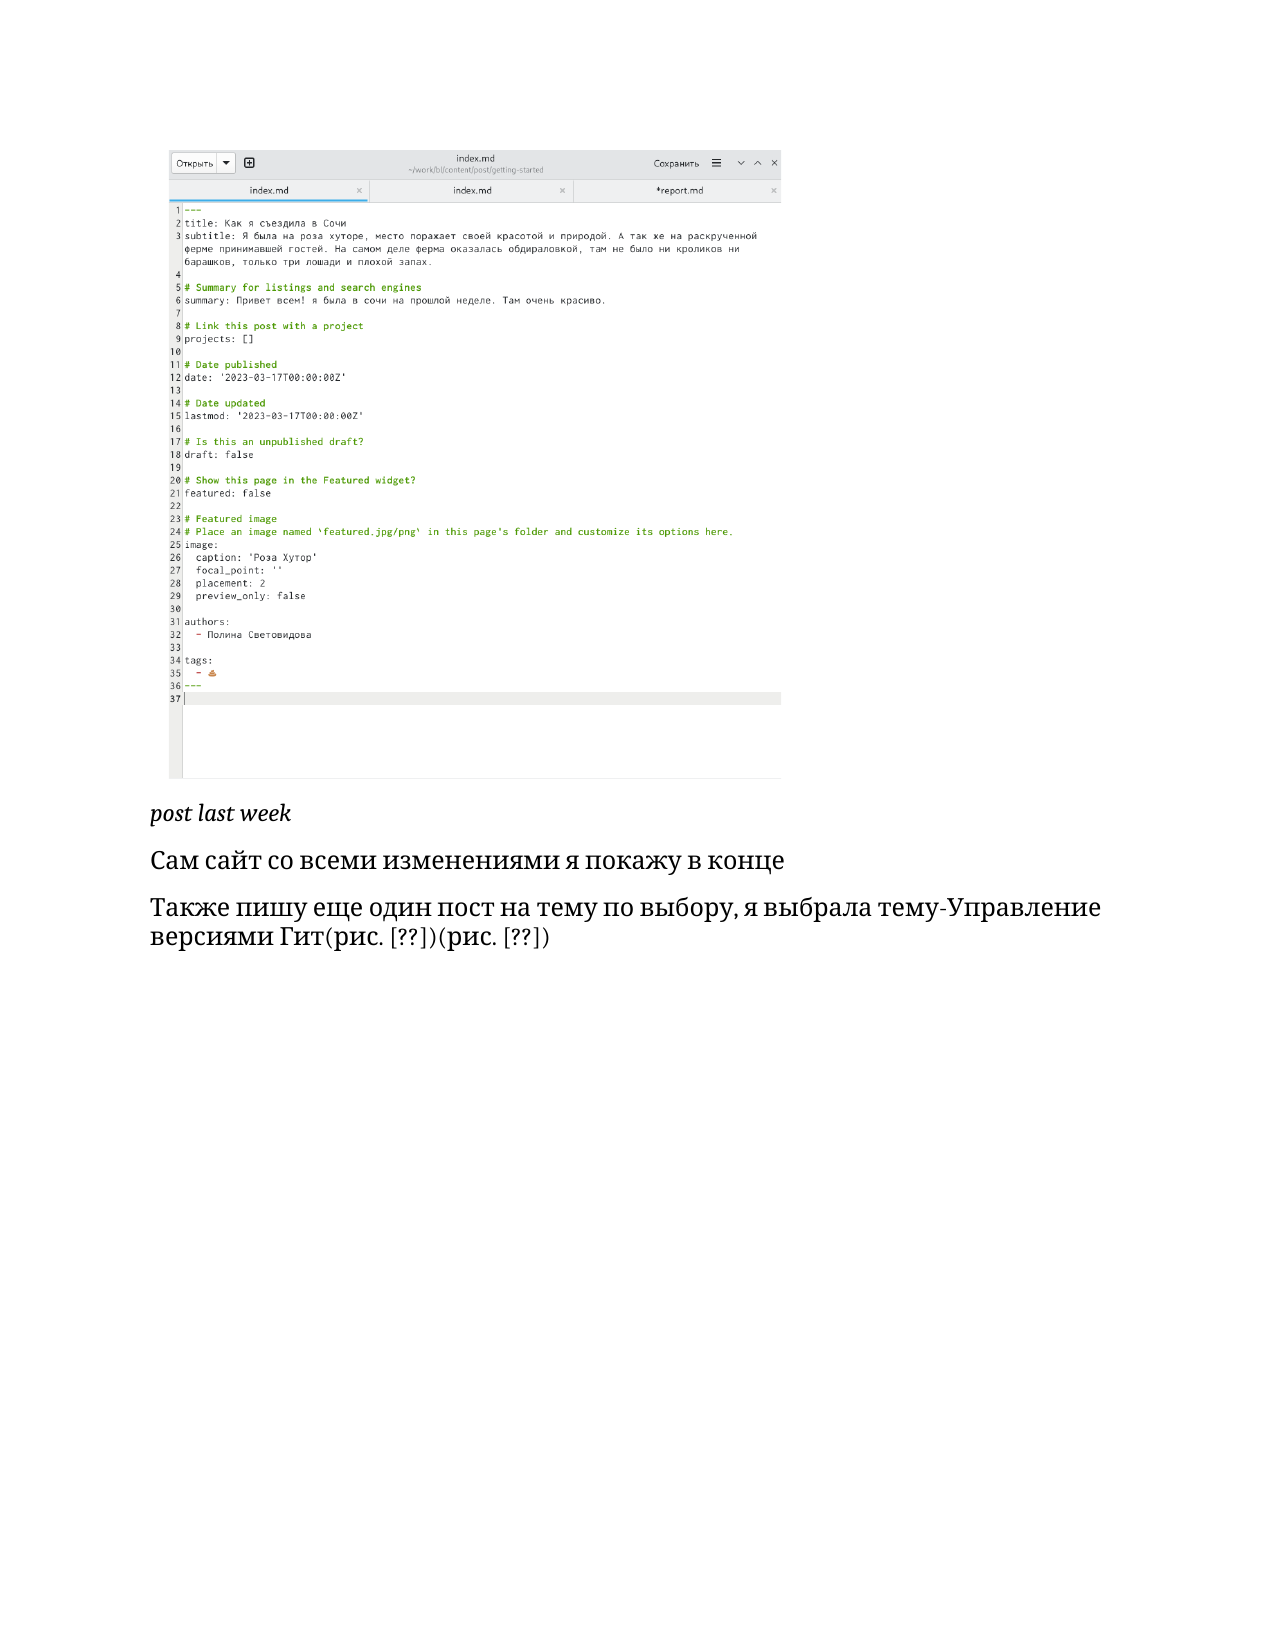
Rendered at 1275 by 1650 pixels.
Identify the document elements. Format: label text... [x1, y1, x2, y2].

text Также пишу еще один пост на тему по выбору, я выбрала тему-Управление версиями Гит(рис. [??])(рис. [??]) [150, 894, 1125, 952]
text Сам сайт со всеми изменениями я покажу в конце [150, 847, 1125, 876]
picture [168, 150, 782, 779]
text post last week [150, 799, 1125, 828]
